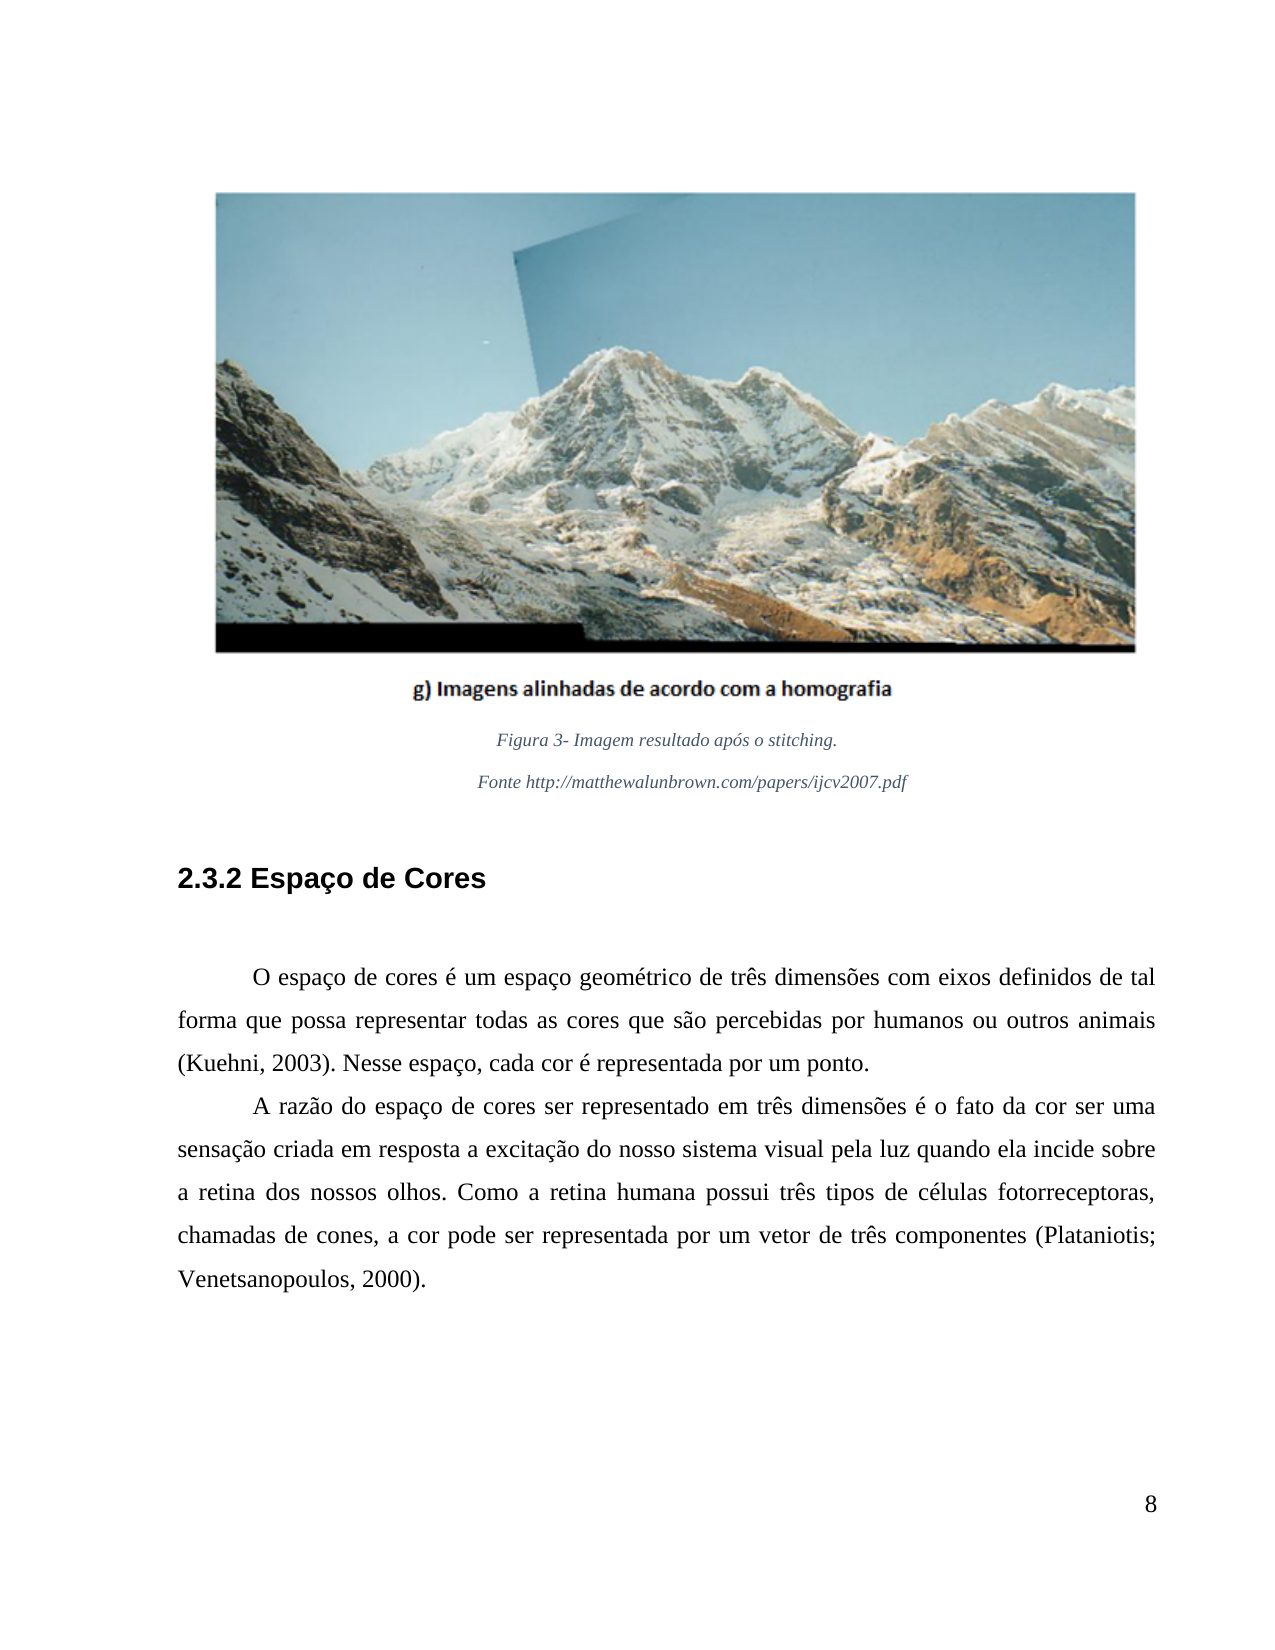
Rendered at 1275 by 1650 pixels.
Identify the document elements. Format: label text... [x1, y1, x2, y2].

subtitle 2.3.2 Espaço de Cores [177, 861, 1157, 895]
text O espaço de cores é um espaço geométrico de três dimensões com eixos definidos de tal forma que possa representar todas as cores que são percebidas por humanos ou outros animais (Kuehni, 2003). Nesse espaço, cada cor é representada por um ponto. [177, 962, 1157, 1077]
text A razão do espaço de cores ser representado em três dimensões é o fato da cor ser uma sensação criada em resposta a excitação do nosso sistema visual pela luz quando ela incide sobre a retina dos nossos olhos. Como a retina humana possui três tipos de células fotorreceptoras, chamadas de cones, a cor pode ser representada por um vetor de três componentes (Plataniotis; Venetsanopoulos, 2000). [177, 1091, 1157, 1292]
text Fonte http://matthewalunbrown.com/papers/ijcv2007.pdf [177, 771, 1157, 793]
picture [188, 177, 1146, 715]
text Figura 3- Imagem resultado após o stitching. [177, 729, 1157, 751]
